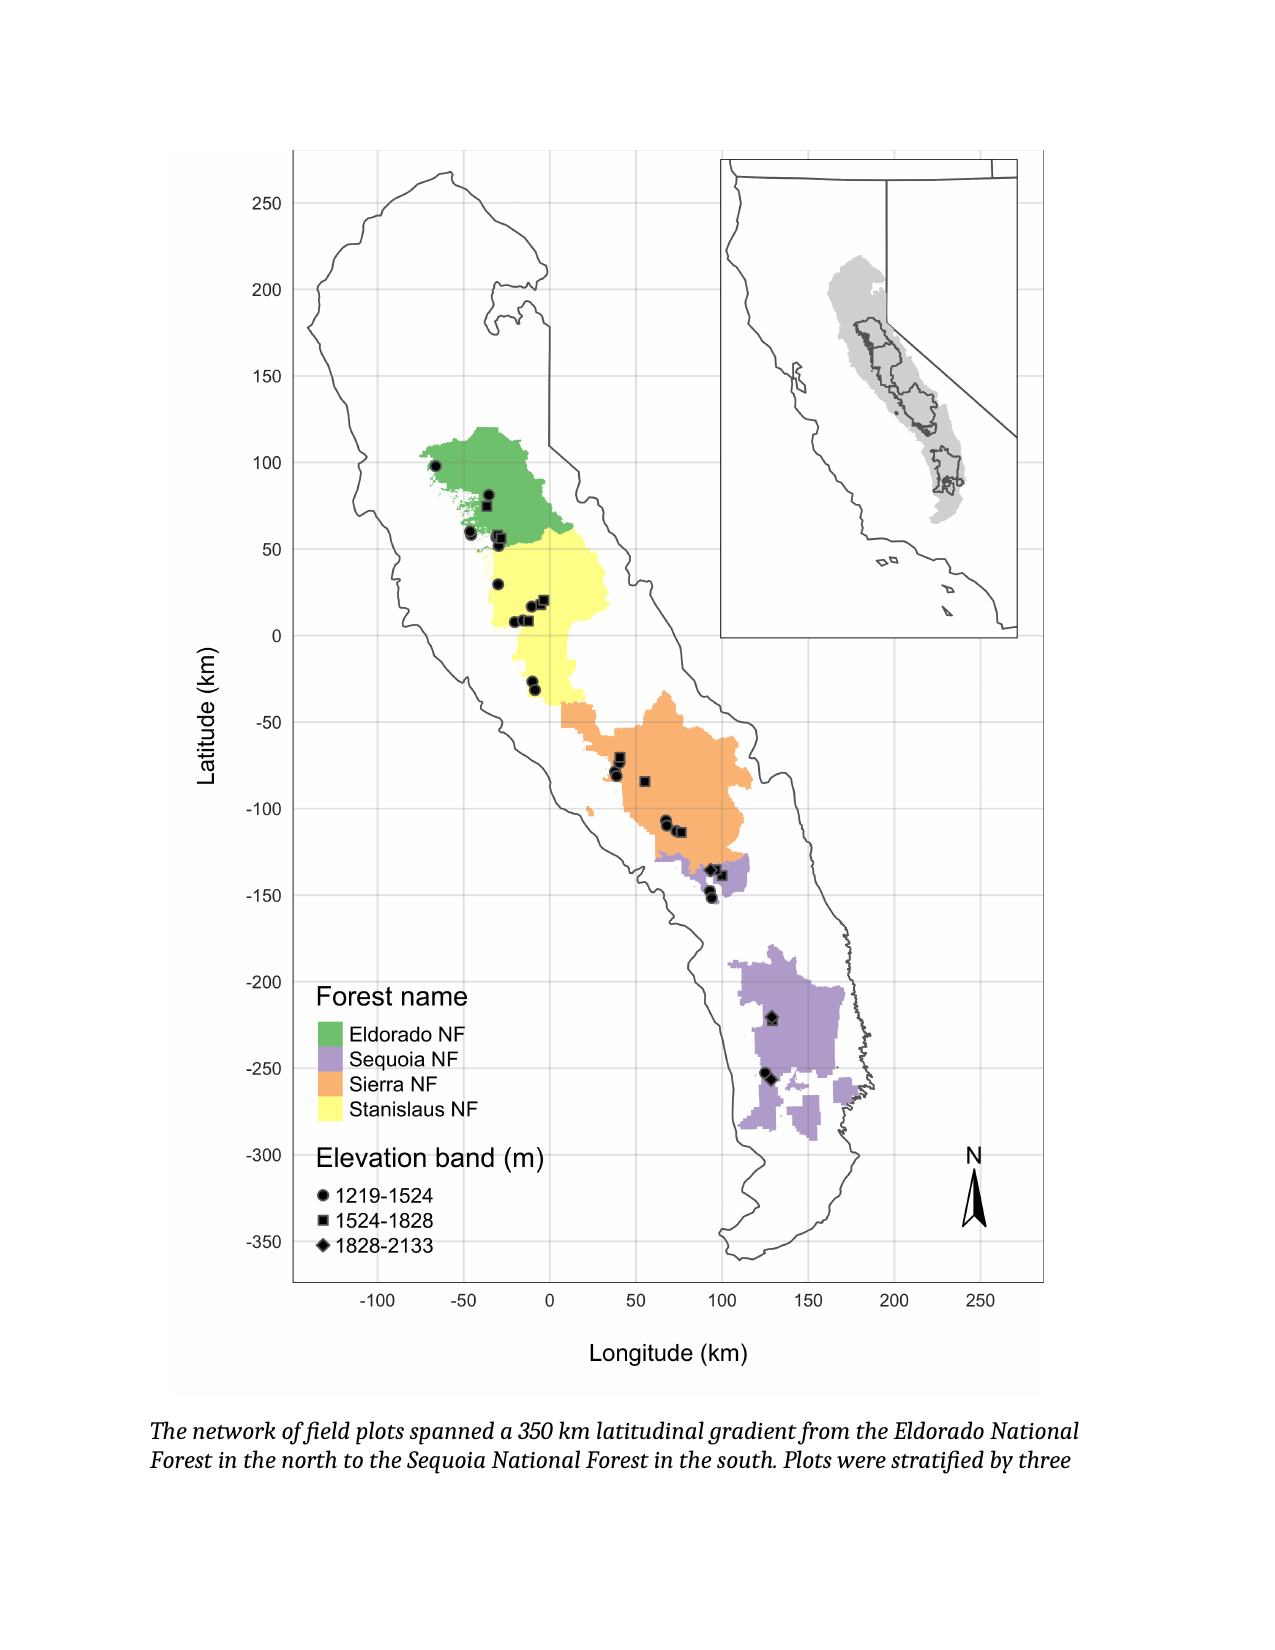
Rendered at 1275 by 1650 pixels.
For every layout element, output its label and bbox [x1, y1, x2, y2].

picture [168, 150, 1044, 1397]
text [150, 1417, 1125, 1474]
